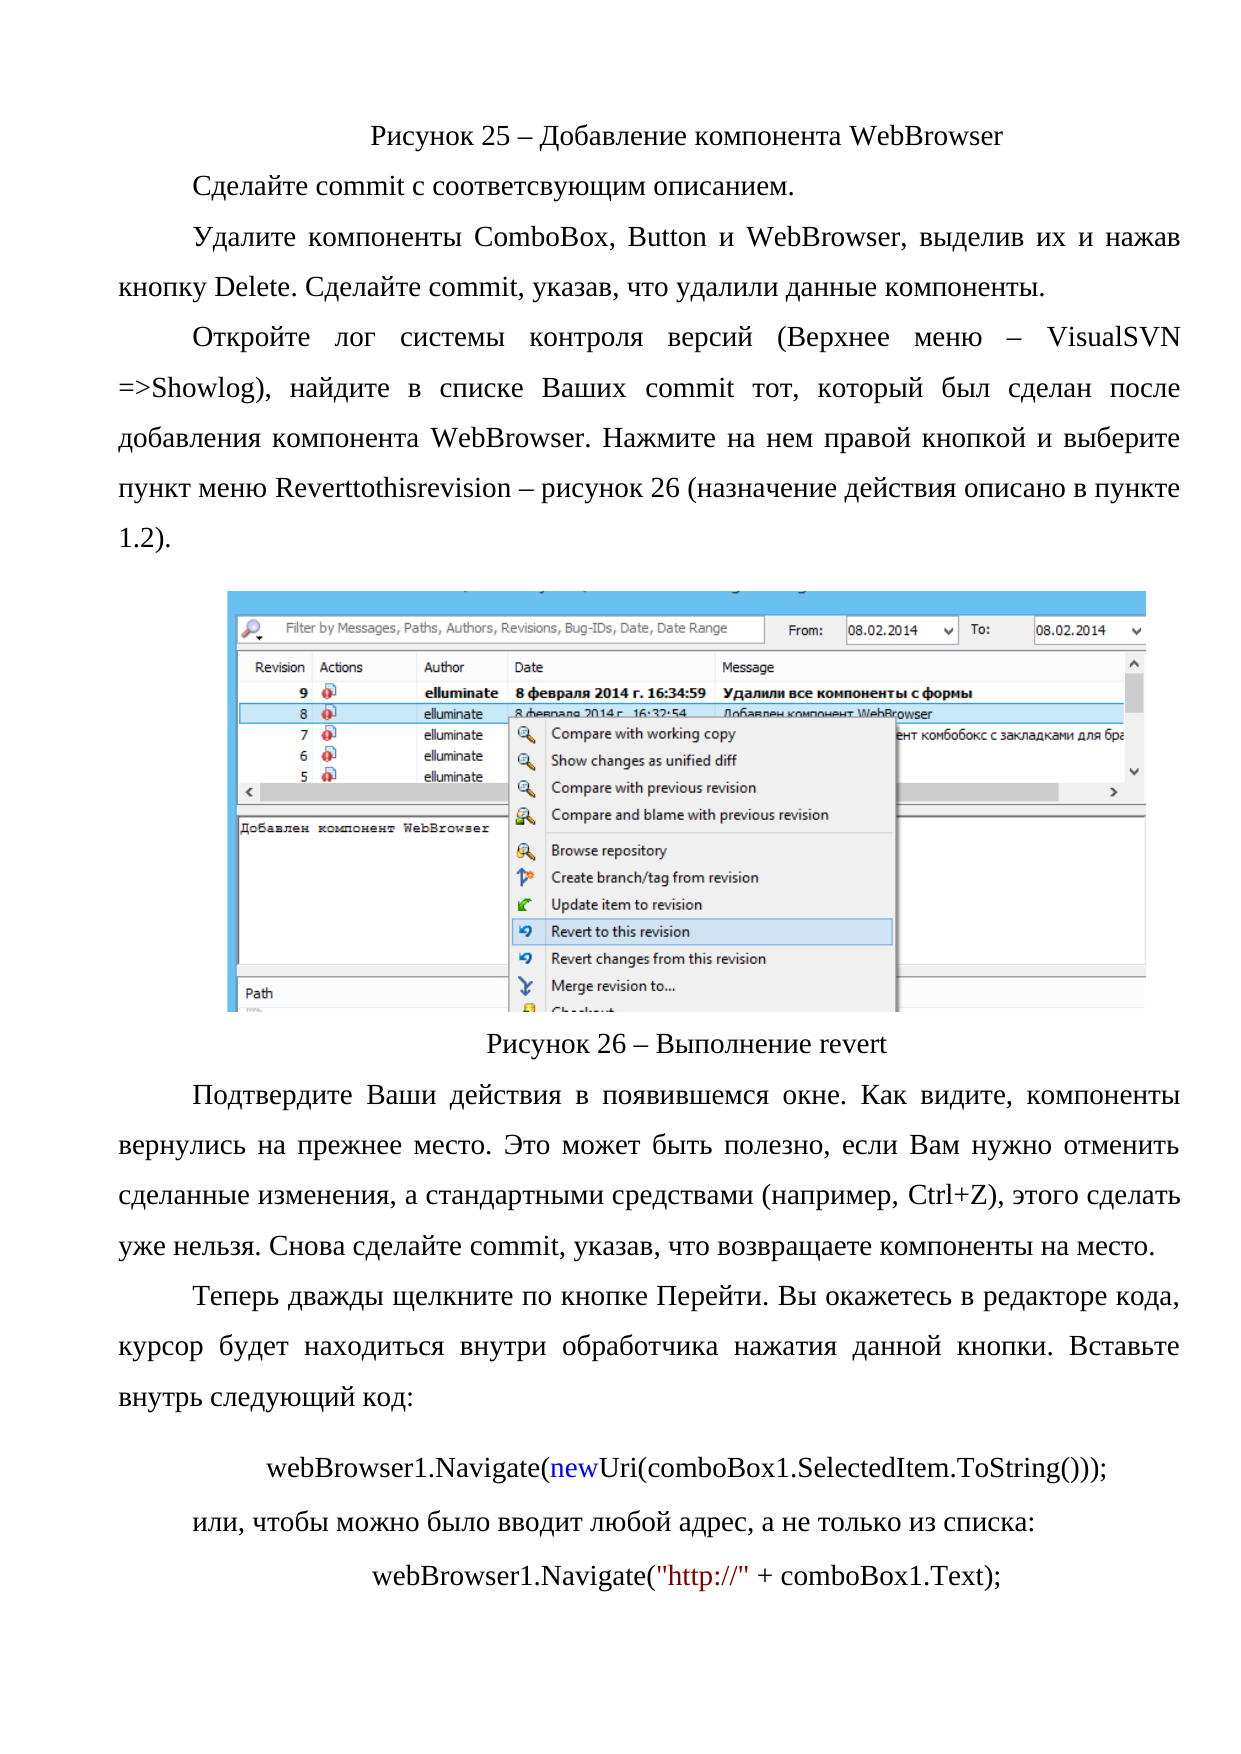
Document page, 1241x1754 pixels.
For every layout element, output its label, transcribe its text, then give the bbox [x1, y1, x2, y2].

text или, чтобы можно было вводит любой адрес, а не только из списка: [118, 1504, 1181, 1538]
text webBrowser1.Navigate(newUri(comboBox1.SelectedItem.ToString())); [118, 1450, 1181, 1483]
text Рисунок 25 – Добавление компонента WebBrowser [118, 118, 1181, 152]
text webBrowser1.Navigate("http://" + comboBox1.Text); [118, 1558, 1181, 1592]
text Подтвердите Ваши действия в появившемся окне. Как видите, компоненты вернулись на прежнее место. Это может быть полезно, если Вам нужно отменить сделанные изменения, а стандартными средствами (например, Ctrl+Z), этого сделать уже нельзя. Снова сделайте commit, указав, что возвращаете компоненты на место. [118, 1077, 1181, 1261]
text Рисунок 26 – Выполнение revert [118, 1026, 1181, 1060]
text Удалите компоненты ComboBox, Button и WebBrowser, выделив их и нажав кнопку Delete. Сделайте commit, указав, что удалили данные компоненты. [118, 219, 1181, 303]
text Сделайте commit с соответсвующим описанием. [118, 168, 1181, 202]
text Откройте лог системы контроля версий (Верхнее меню – VisualSVN =>Showlog), найдите в списке Ваших commit тот, который был сделан после добавления компонента WebBrowser. Нажмите на нем правой кнопкой и выберите пункт меню Reverttothisrevision – рисунок 26 (назначение действия описано в пункте 1.2). [118, 319, 1181, 554]
text Теперь дважды щелкните по кнопке Перейти. Вы окажетесь в редакторе кода, курсор будет находиться внутри обработчика нажатия данной кнопки. Вставьте внутрь следующий код: [118, 1278, 1181, 1412]
picture [227, 591, 1146, 1012]
